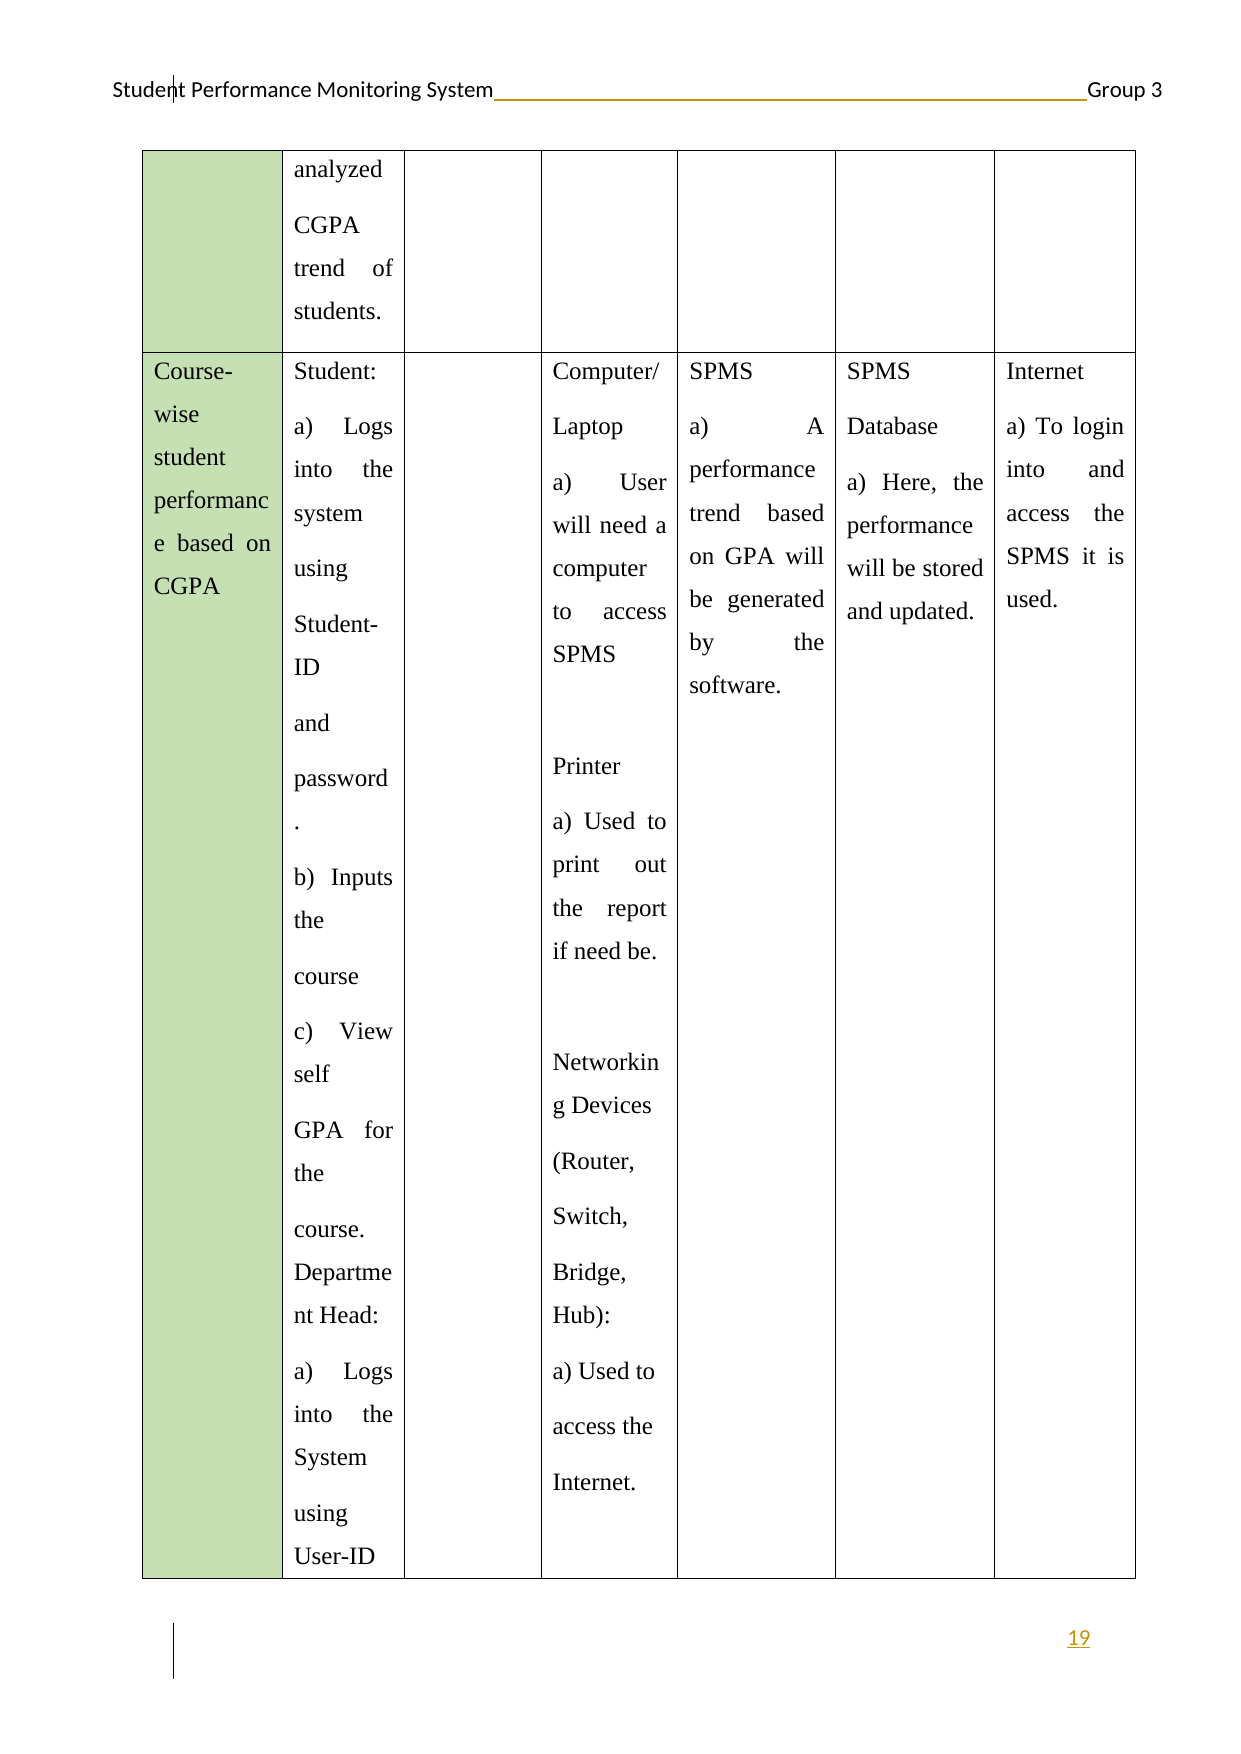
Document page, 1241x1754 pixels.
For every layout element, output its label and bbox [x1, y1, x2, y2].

table_cell [836, 151, 994, 352]
table_cell [678, 151, 835, 352]
table_cell [678, 353, 835, 1578]
table_cell [542, 353, 677, 1578]
table_cell [405, 353, 541, 1578]
table_cell [283, 353, 404, 1578]
table_cell [283, 151, 404, 352]
table_cell [836, 353, 994, 1578]
table_cell [143, 151, 282, 352]
table_cell [143, 353, 282, 1578]
table_cell [405, 151, 541, 352]
table_cell [995, 353, 1135, 1578]
table_cell [542, 151, 677, 352]
table_cell [995, 151, 1135, 352]
